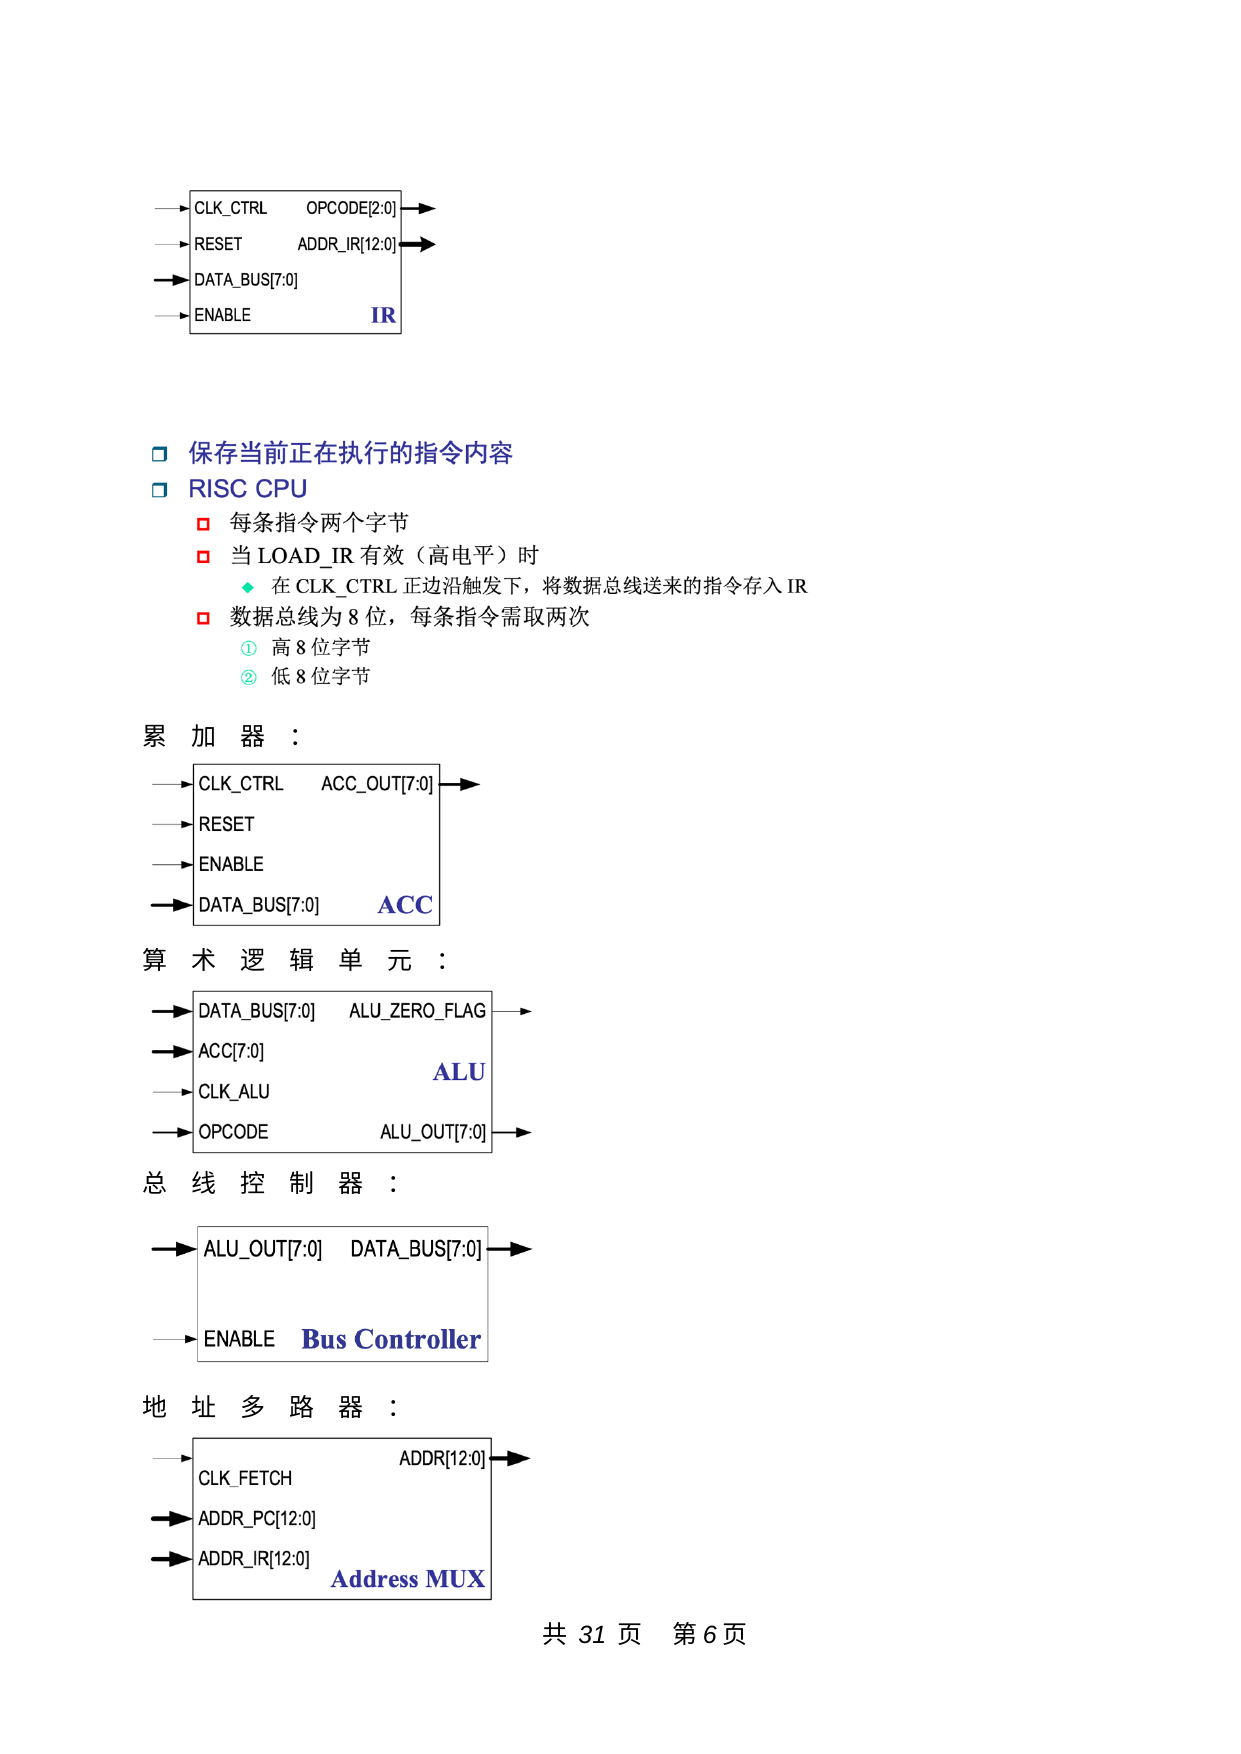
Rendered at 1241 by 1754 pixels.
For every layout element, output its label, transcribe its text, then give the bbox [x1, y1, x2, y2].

picture [142, 1425, 535, 1611]
picture [142, 757, 484, 936]
picture [142, 137, 441, 400]
text 累加器： [142, 716, 1121, 753]
picture [142, 434, 811, 700]
picture [142, 981, 538, 1159]
text 算术逻辑单元： [142, 940, 1121, 977]
picture [142, 1211, 538, 1377]
text 总线控制器： [142, 1163, 1121, 1201]
text 地址多路器： [142, 1387, 1121, 1424]
